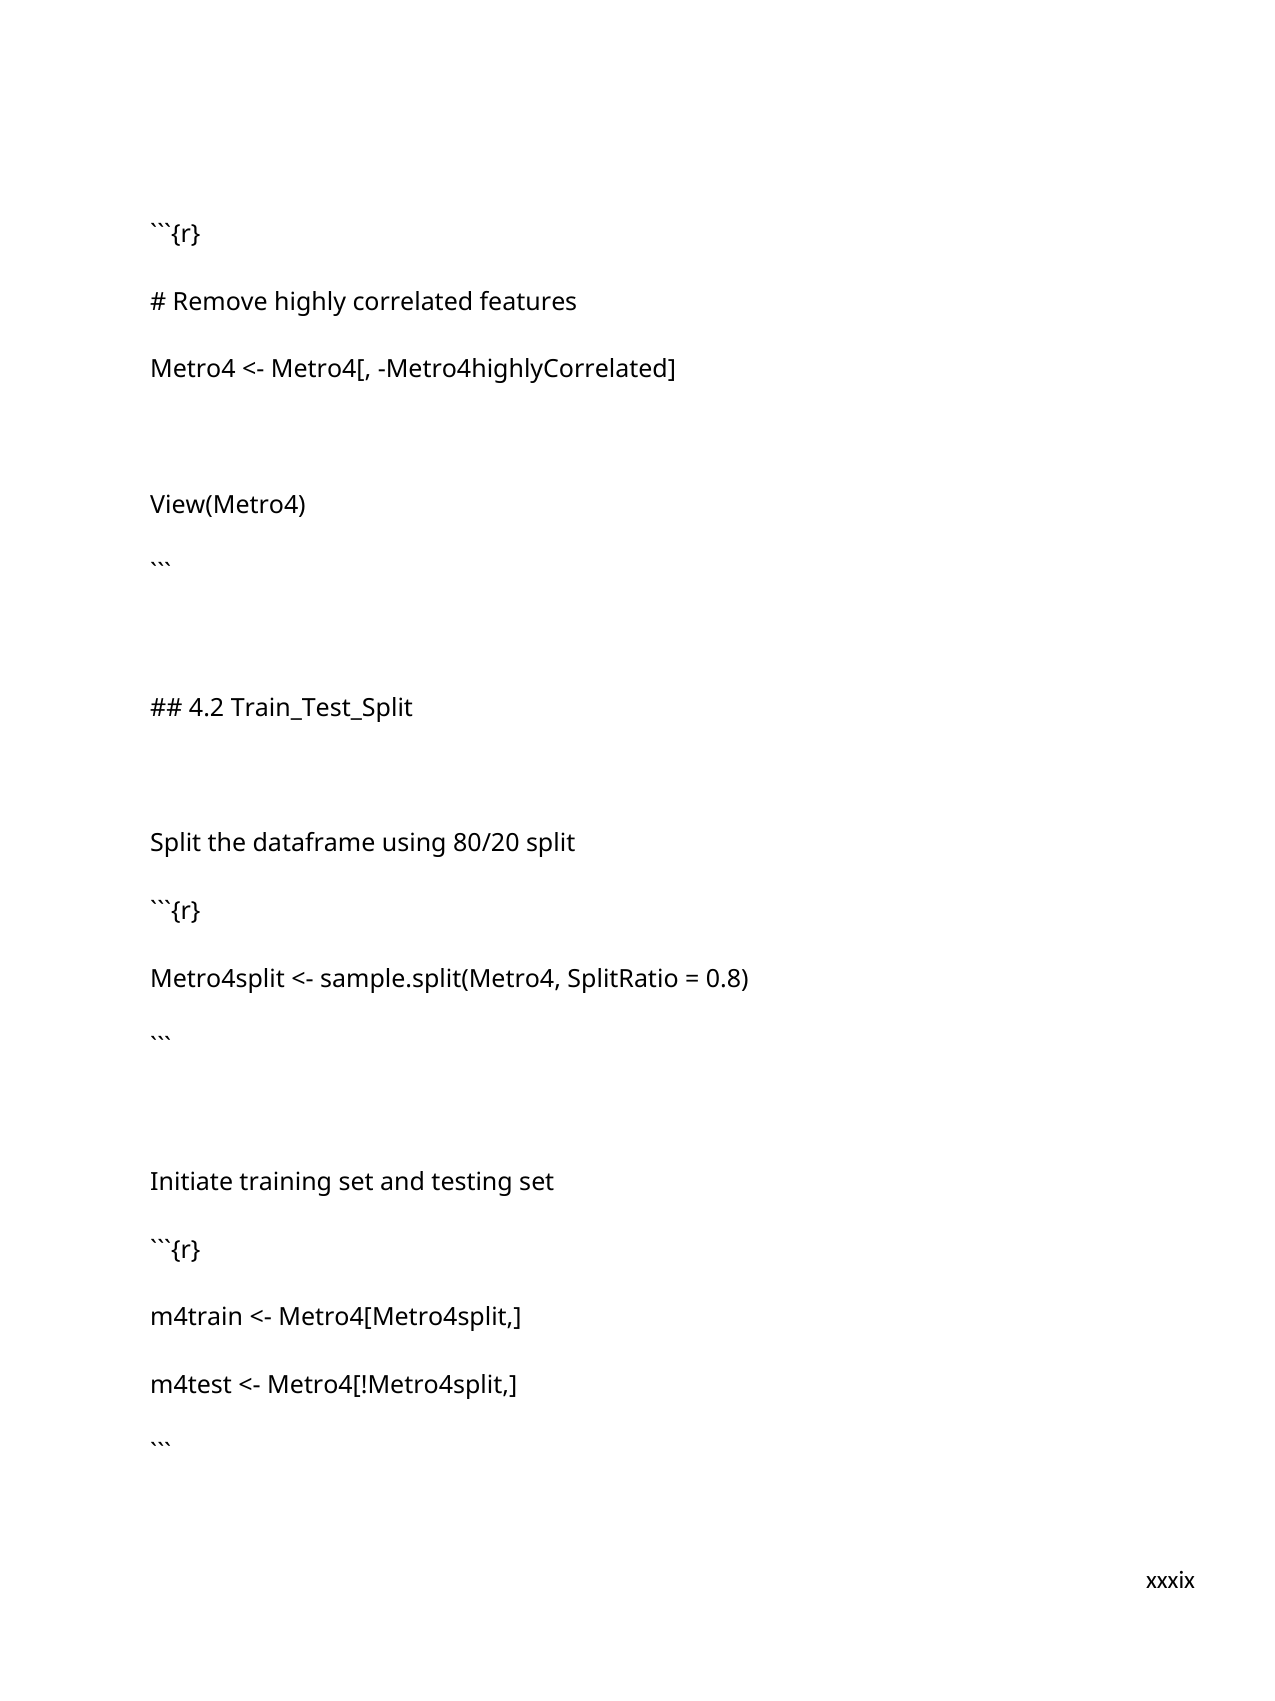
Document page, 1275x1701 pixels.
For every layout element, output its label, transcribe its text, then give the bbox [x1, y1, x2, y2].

text ```{r} [150, 893, 1195, 927]
text ``` [150, 1434, 1195, 1468]
text ## 4.2 Train_Test_Split [150, 689, 1195, 724]
text ``` [150, 554, 1195, 588]
text m4test <- Metro4[!Metro4split,] [150, 1367, 1195, 1401]
text ```{r} [150, 1231, 1195, 1265]
text Split the dataframe using 80/20 split [150, 825, 1195, 859]
text Metro4split <- sample.split(Metro4, SplitRatio = 0.8) [150, 960, 1195, 994]
text ```{r} [150, 216, 1195, 250]
text View(Metro4) [150, 486, 1195, 521]
text # Remove highly correlated features [150, 283, 1195, 317]
text ``` [150, 1028, 1195, 1062]
text Initiate training set and testing set [150, 1163, 1195, 1198]
text m4train <- Metro4[Metro4split,] [150, 1299, 1195, 1333]
text Metro4 <- Metro4[, -Metro4highlyCorrelated] [150, 351, 1195, 385]
